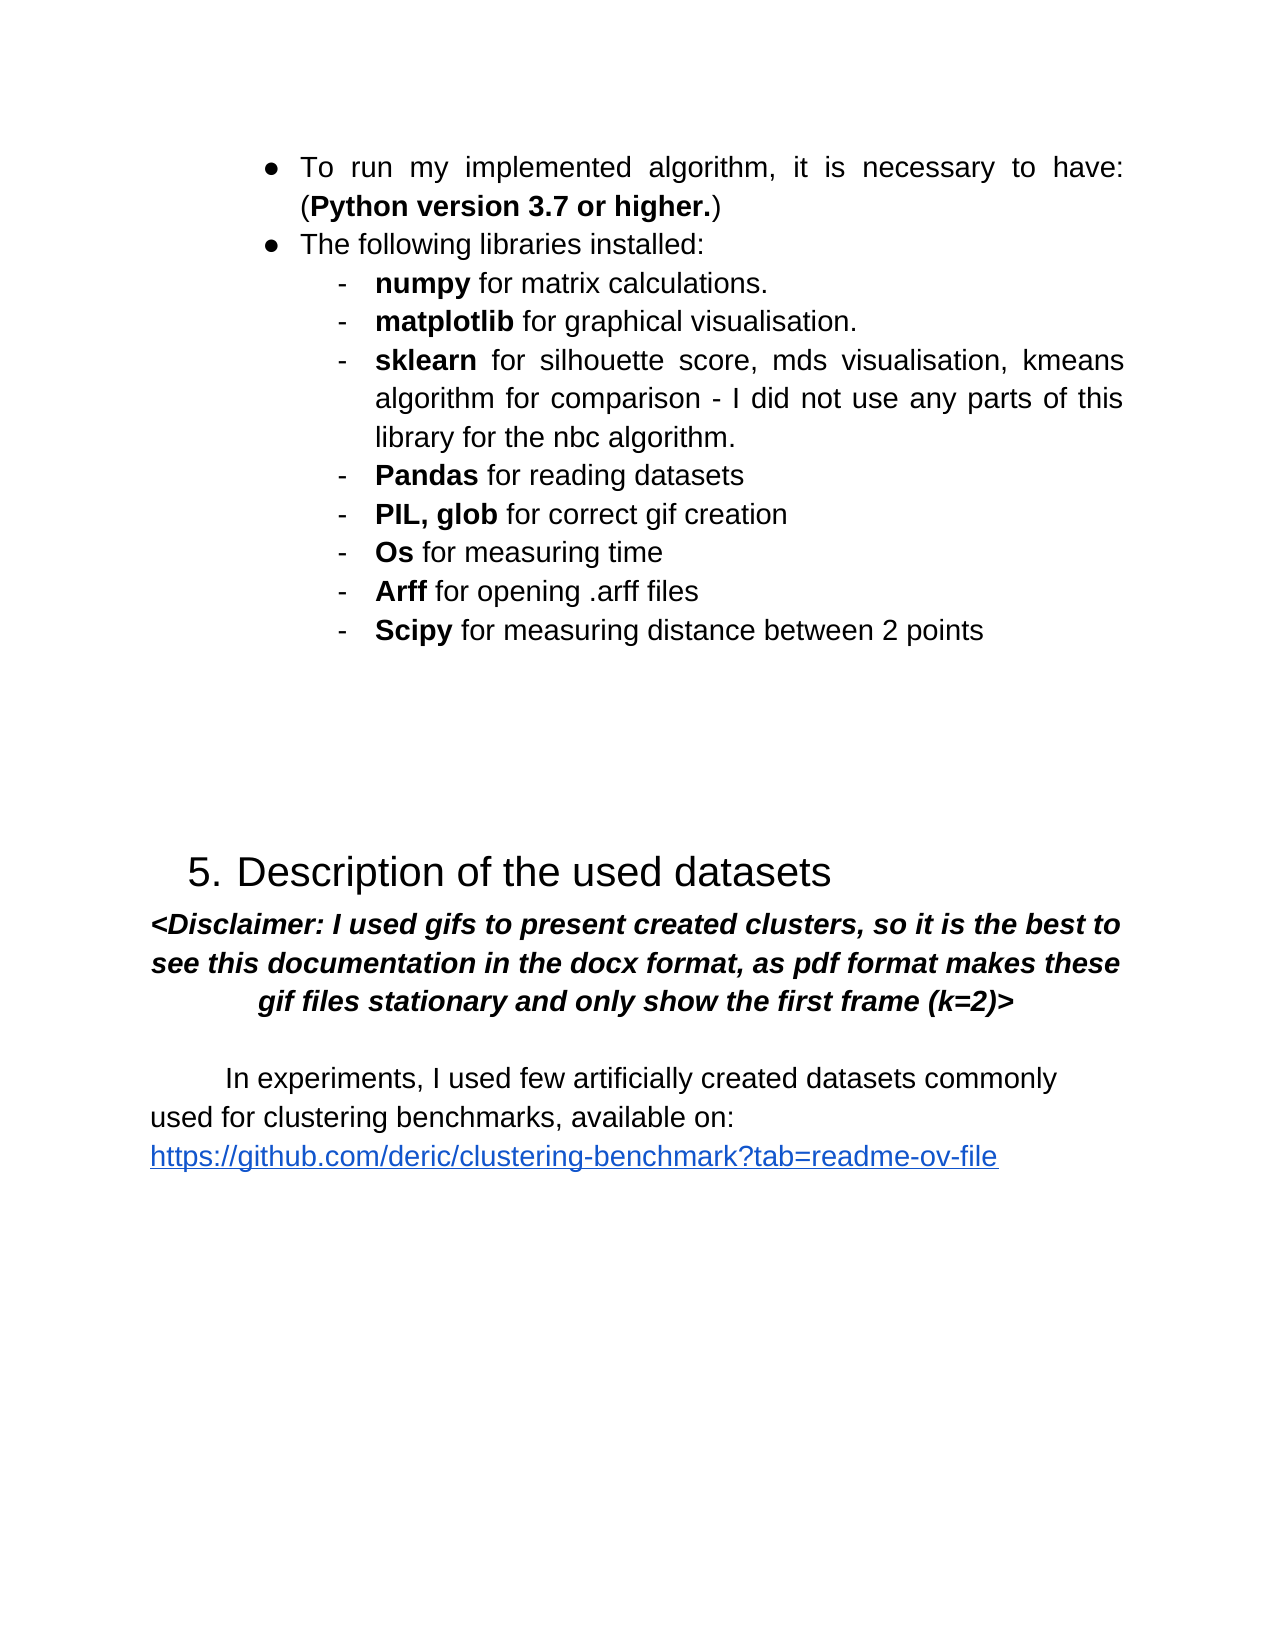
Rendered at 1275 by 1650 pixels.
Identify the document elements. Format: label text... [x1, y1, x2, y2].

list numpy for matrix calculations. [337, 266, 1125, 299]
list Os for measuring time [337, 535, 1125, 569]
list PIL, glob for correct gif creation [337, 497, 1125, 530]
text In experiments, I used few artificially created datasets commonly used for clustering benchmarks, available on: https://github.com/deric/clustering-benchmark?tab=readme-ov-file [150, 1061, 1125, 1172]
list Arff for opening .arff files [337, 574, 1125, 607]
list To run my implemented algorithm, it is necessary to have: (Python version 3.7 or higher.) [262, 150, 1125, 222]
list Scipy for measuring distance between 2 points [337, 612, 1125, 646]
list The following libraries installed: [262, 227, 1125, 261]
text <Disclaimer: I used gifs to present created clusters, so it is the best to see this documentation in the docx format, as pdf format makes these gif files stationary and only show the first frame (k=2)> [150, 907, 1125, 1018]
list Pandas for reading datasets [337, 458, 1125, 492]
subtitle Description of the used datasets [187, 847, 1125, 895]
list sklearn for silhouette score, mds visualisation, kmeans algorithm for comparison - I did not use any parts of this library for the nbc algorithm. [337, 343, 1125, 453]
list matplotlib for graphical visualisation. [337, 304, 1125, 338]
